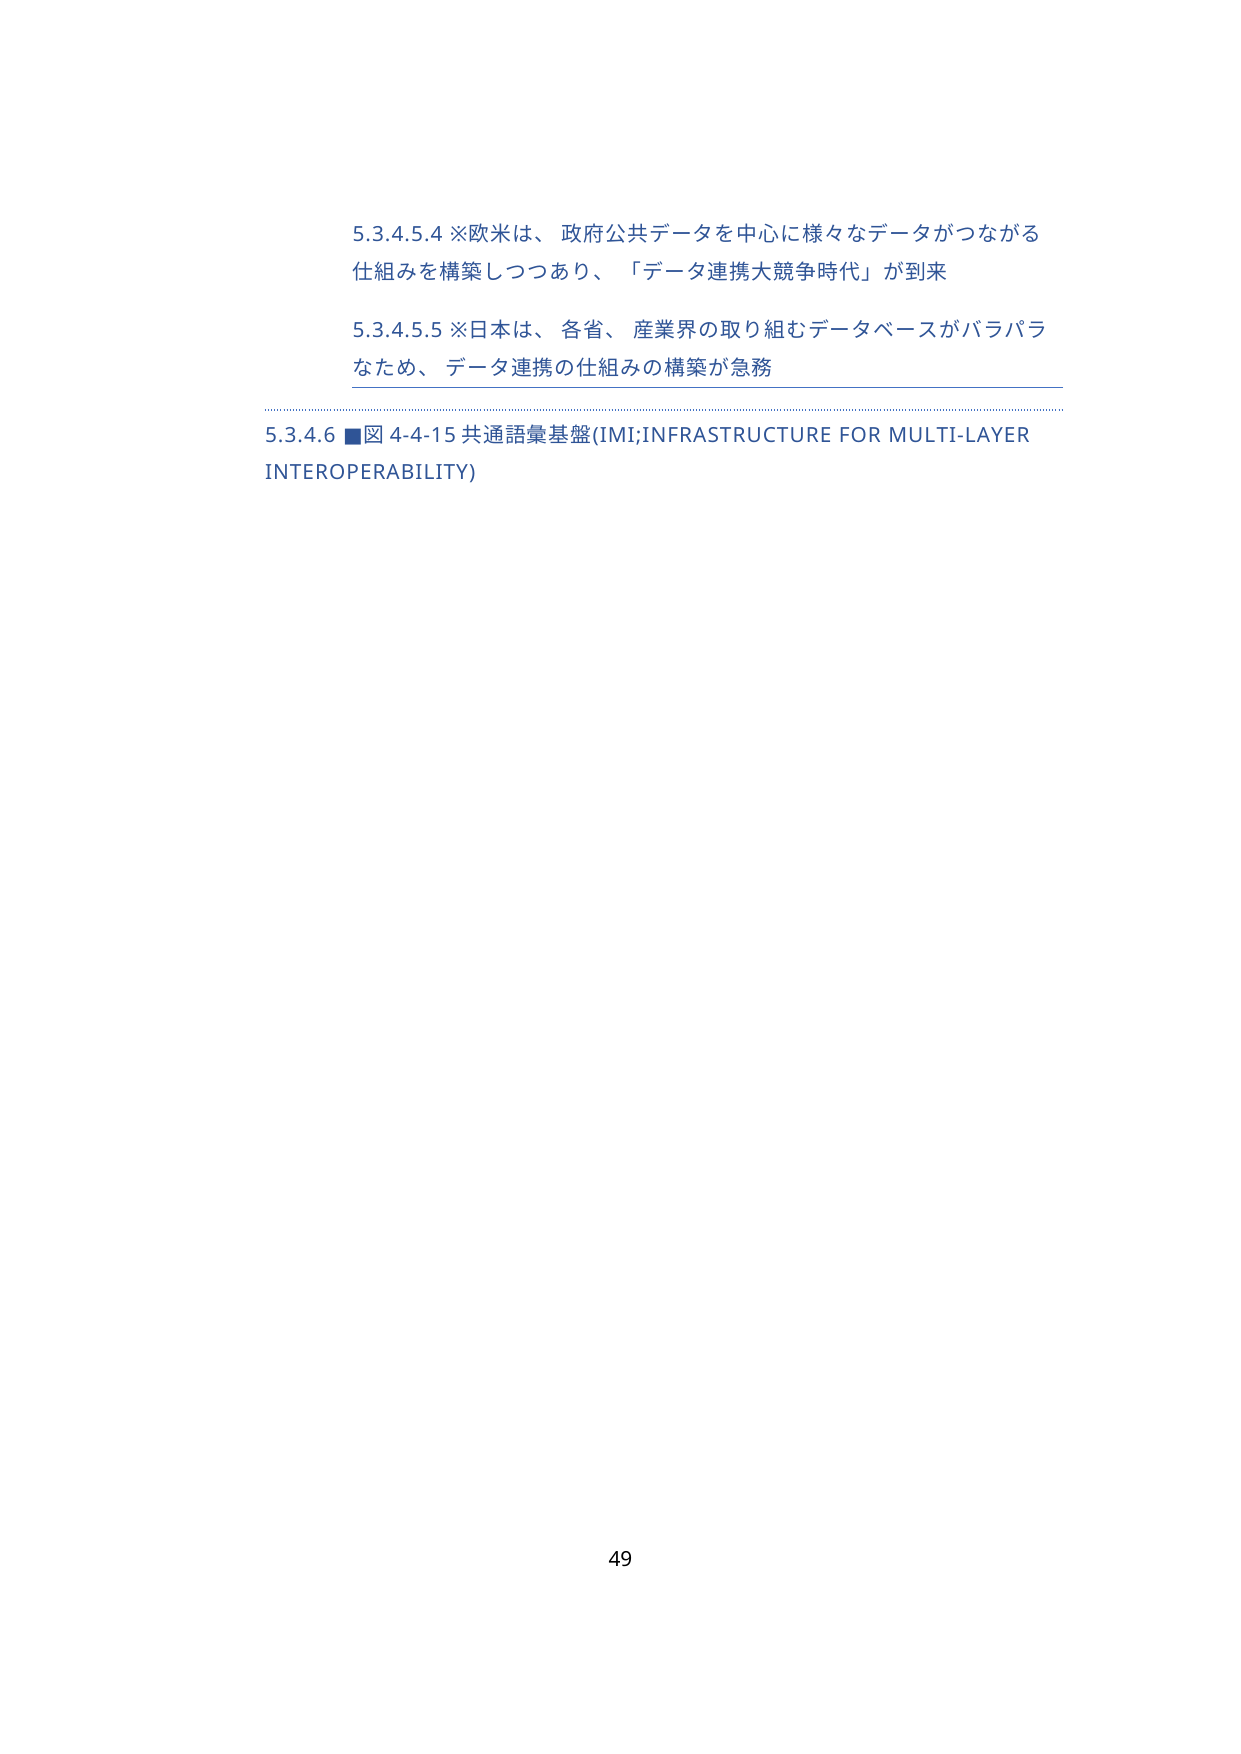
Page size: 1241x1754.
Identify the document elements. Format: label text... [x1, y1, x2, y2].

text ※日本は、 各省、 産業界の取り組むデータベースがバラパラなため、 データ連携の仕組みの構築が急務 [352, 310, 1063, 387]
text ※欧米は、 政府公共データを中心に様々なデータがつながる仕組みを構築しつつあり、 「データ連携大競争時代」が到来 [352, 214, 1063, 289]
text ■図4-4-15共通語彙基盤(IMI;Infrastructure for Multi-layer Interoperability) [265, 409, 1063, 490]
